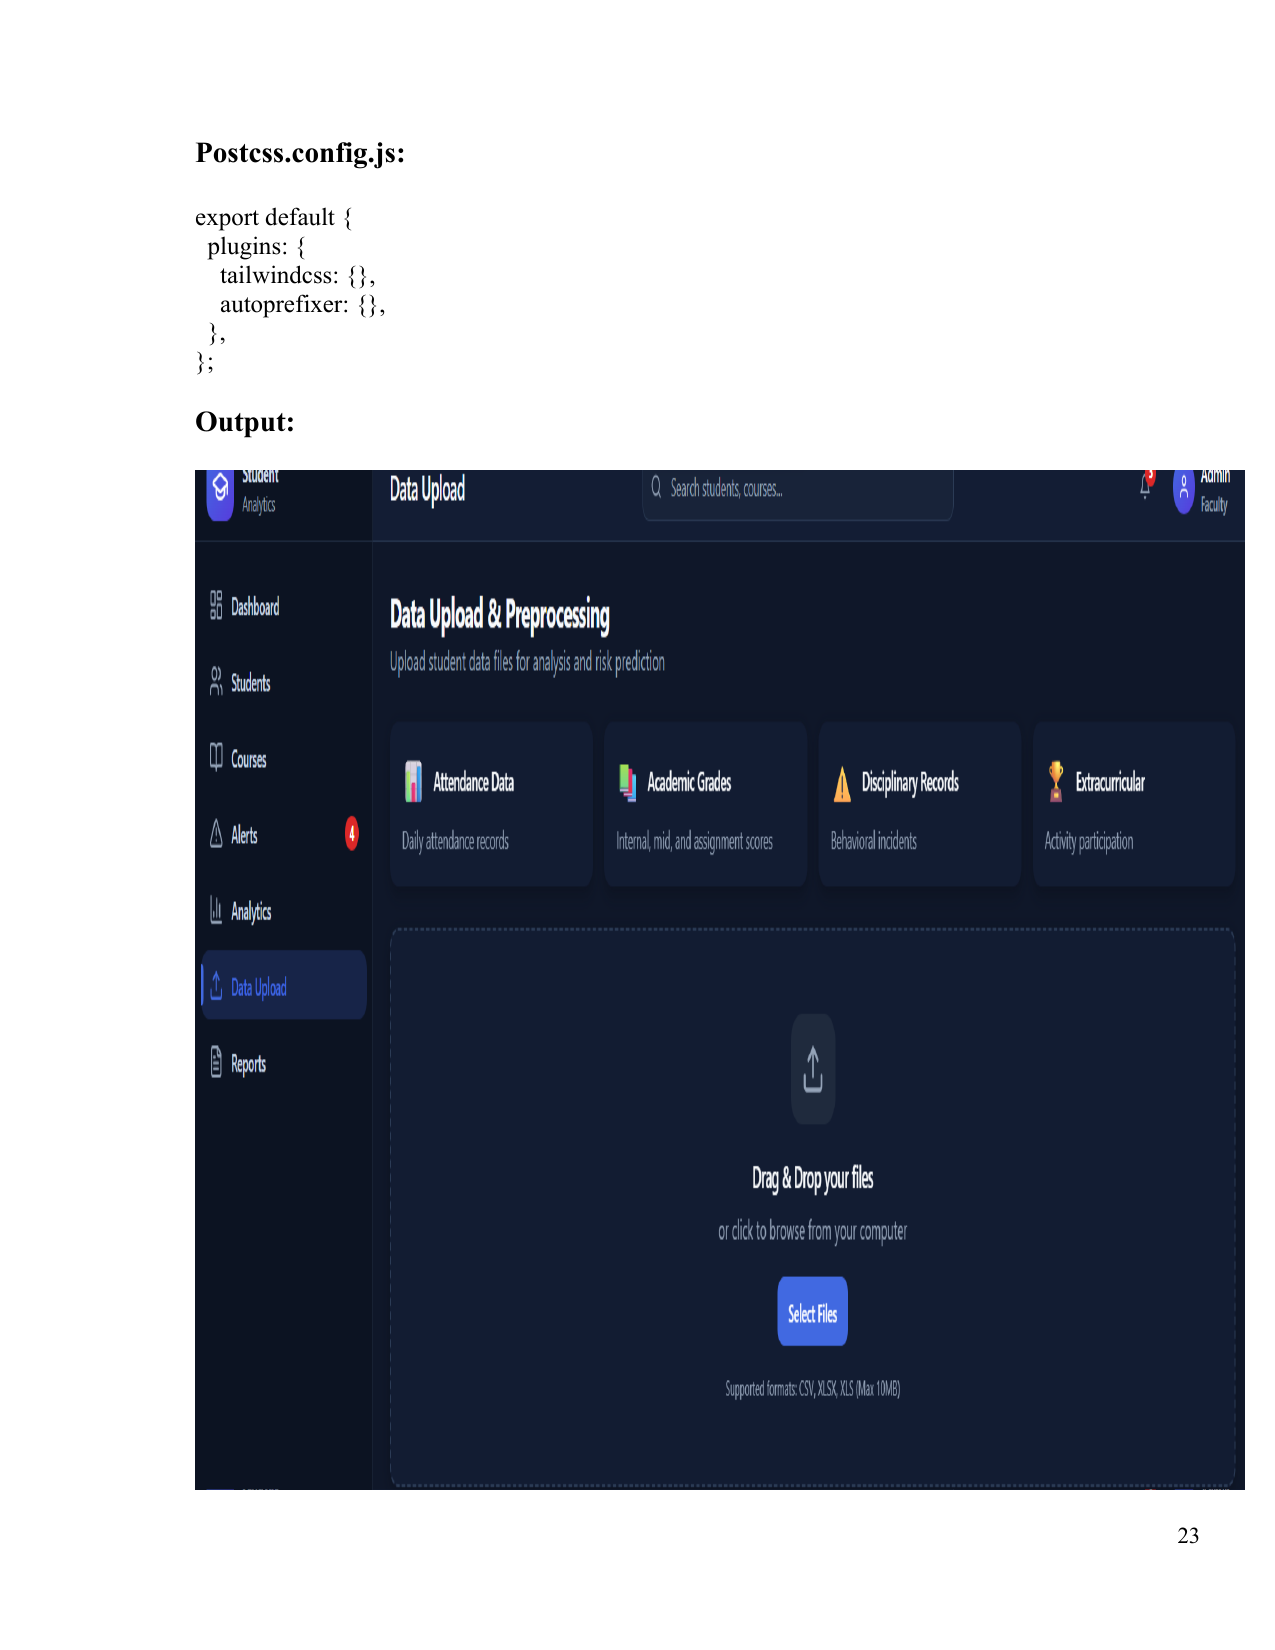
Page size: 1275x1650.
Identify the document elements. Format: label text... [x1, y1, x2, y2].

picture [195, 470, 1245, 1490]
text }, }; [195, 317, 232, 375]
text Output: [195, 404, 1202, 437]
text tailwindcss: {}, autoprefixer: {}, [220, 260, 392, 317]
text export default { plugins: { [195, 202, 359, 260]
text Postcss.config.js: [195, 135, 1202, 169]
text 23 [1177, 1522, 1202, 1549]
